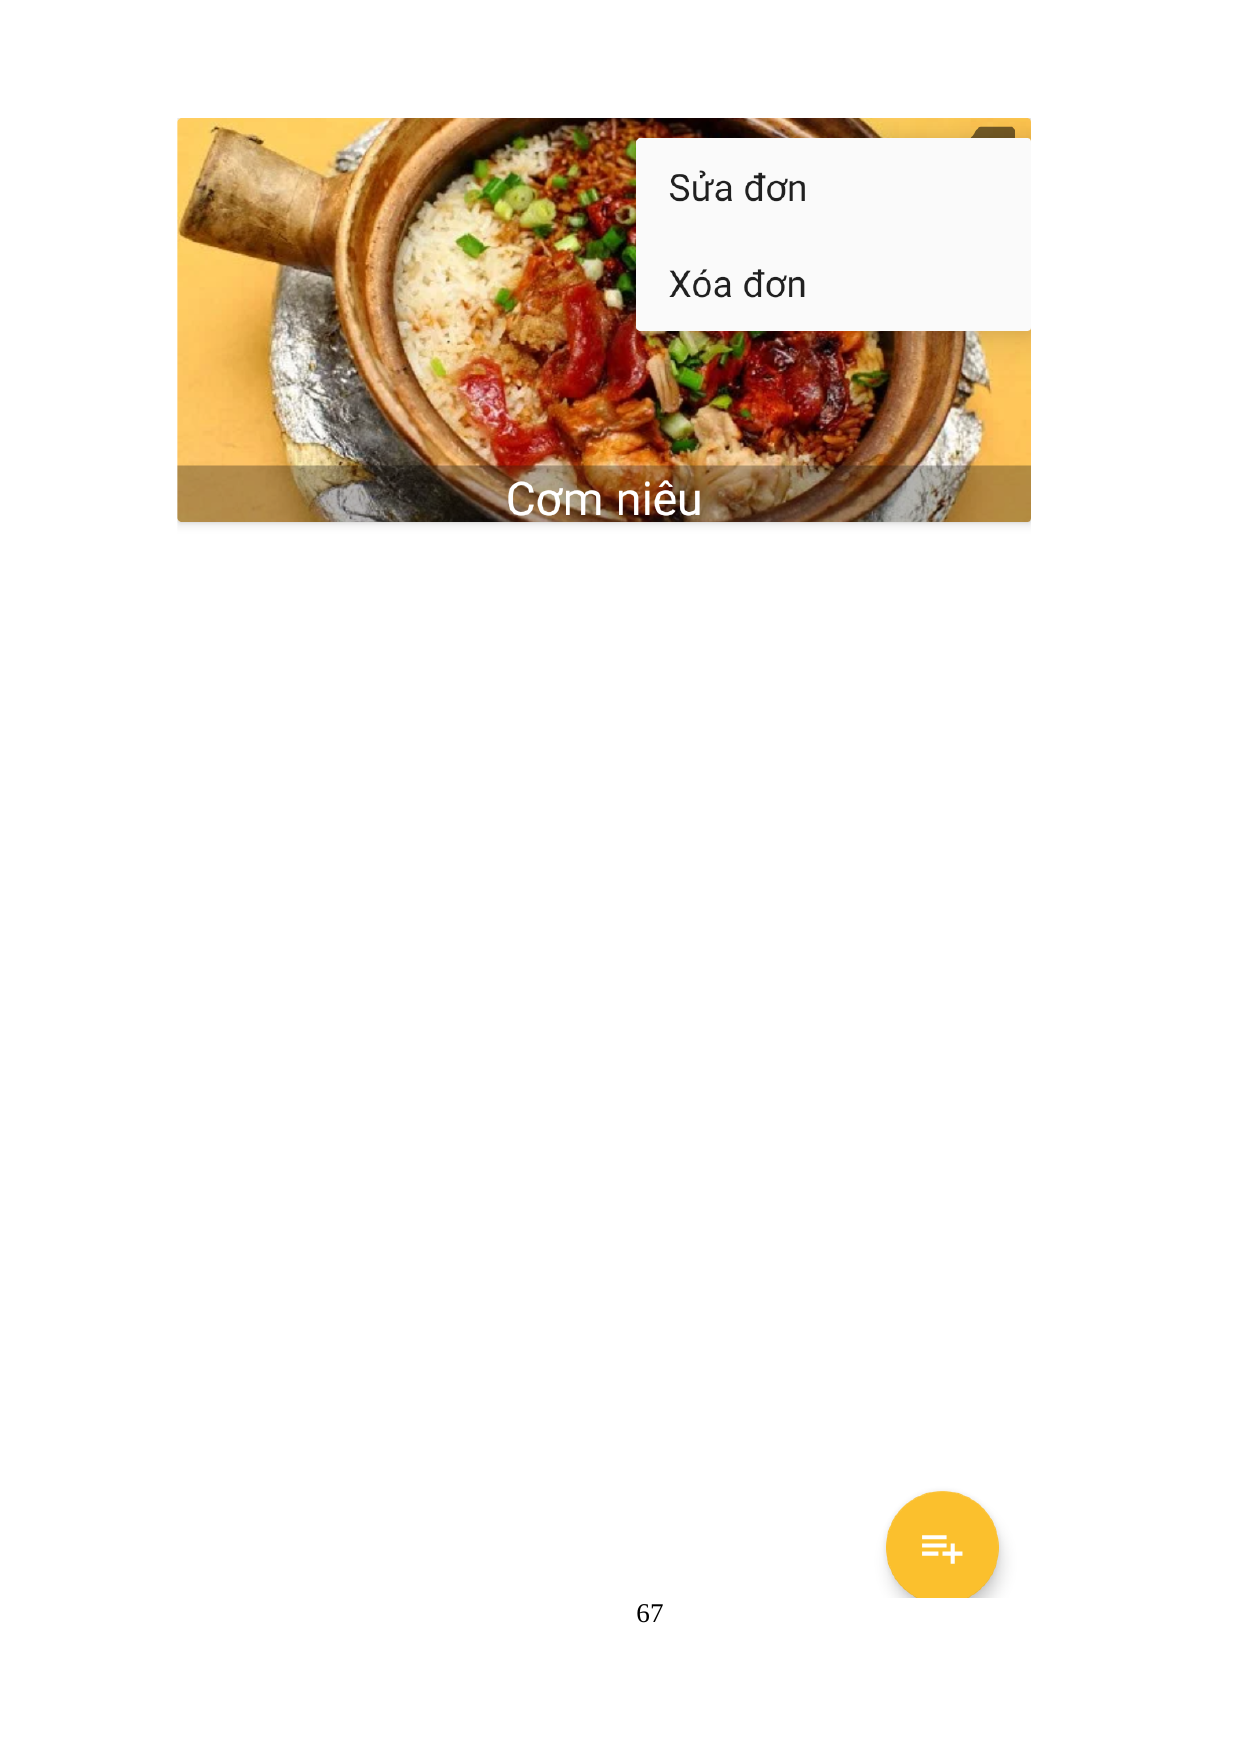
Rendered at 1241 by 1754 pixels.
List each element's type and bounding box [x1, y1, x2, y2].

picture [177, 118, 1031, 1598]
